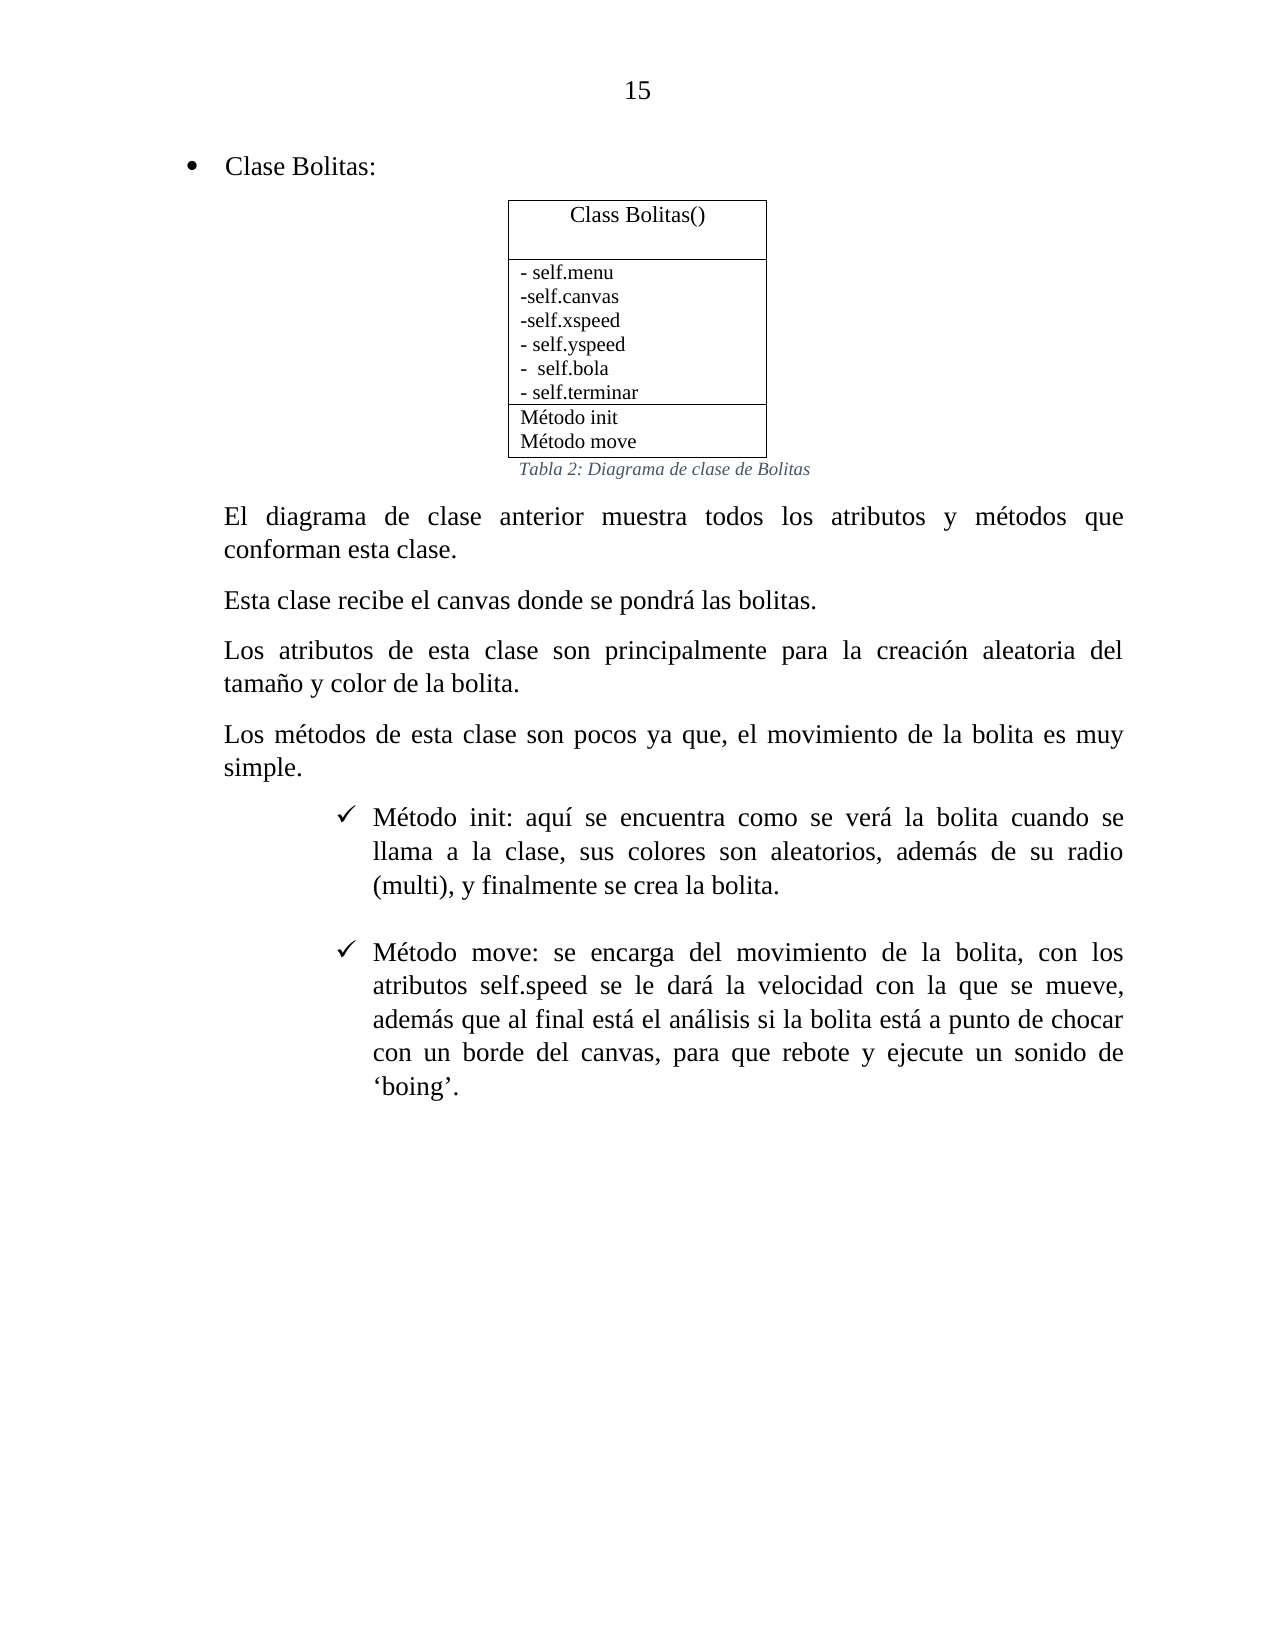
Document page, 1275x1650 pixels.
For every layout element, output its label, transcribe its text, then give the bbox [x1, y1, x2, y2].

text Los métodos de esta clase son pocos ya que, el movimiento de la bolita es muy simple. [224, 718, 1125, 782]
table_header Class Bolitas() [509, 201, 766, 258]
text El diagrama de clase anterior muestra todos los atributos y métodos que conforman esta clase. [224, 500, 1125, 565]
text Los atributos de esta clase son principalmente para la creación aleatoria del tamaño y color de la bolita. [224, 634, 1125, 699]
list Método move: se encarga del movimiento de la bolita, con los atributos self.speed se le dará la velocidad con la que se mueve, además que al final está el análisis si la bolita está a punto de chocar con un borde del canvas, para que rebote y ejecute un sonido de ‘boing’. [335, 936, 1125, 1101]
list Método init: aquí se encuentra como se verá la bolita cuando se llama a la clase, sus colores son aleatorios, además de su radio (multi), y finalmente se crea la bolita. [335, 802, 1125, 900]
table_cell Método init Método move [509, 405, 766, 457]
list Clase Bolitas: [187, 150, 1125, 181]
table_cell - self.menu -self.canvas -self.xspeed - self.yspeed - self.bola - self.terminar [509, 260, 766, 404]
text Esta clase recibe el canvas donde se pondrá las bolitas. [224, 584, 1125, 615]
